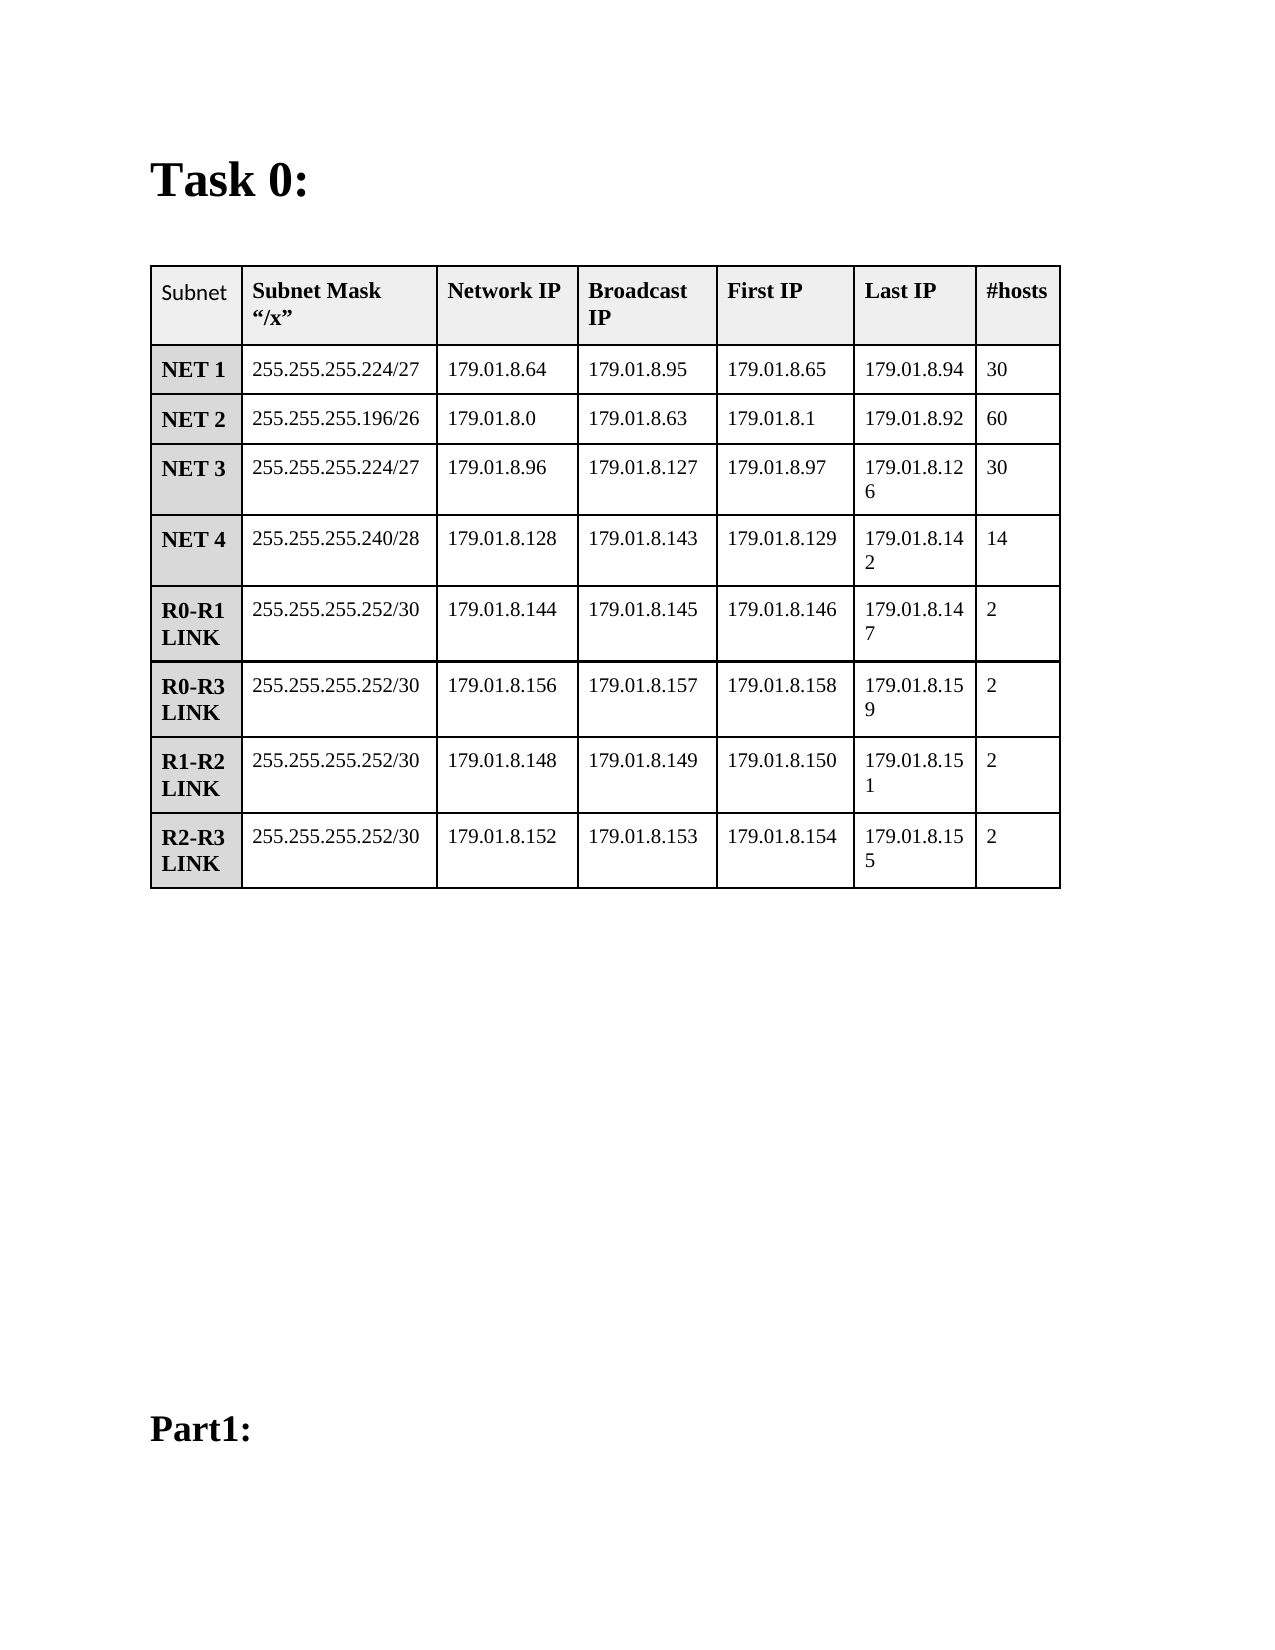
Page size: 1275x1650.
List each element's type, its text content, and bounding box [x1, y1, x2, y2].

subtitle Part1: [150, 1406, 1125, 1449]
subtitle Task 0: [150, 150, 1125, 207]
